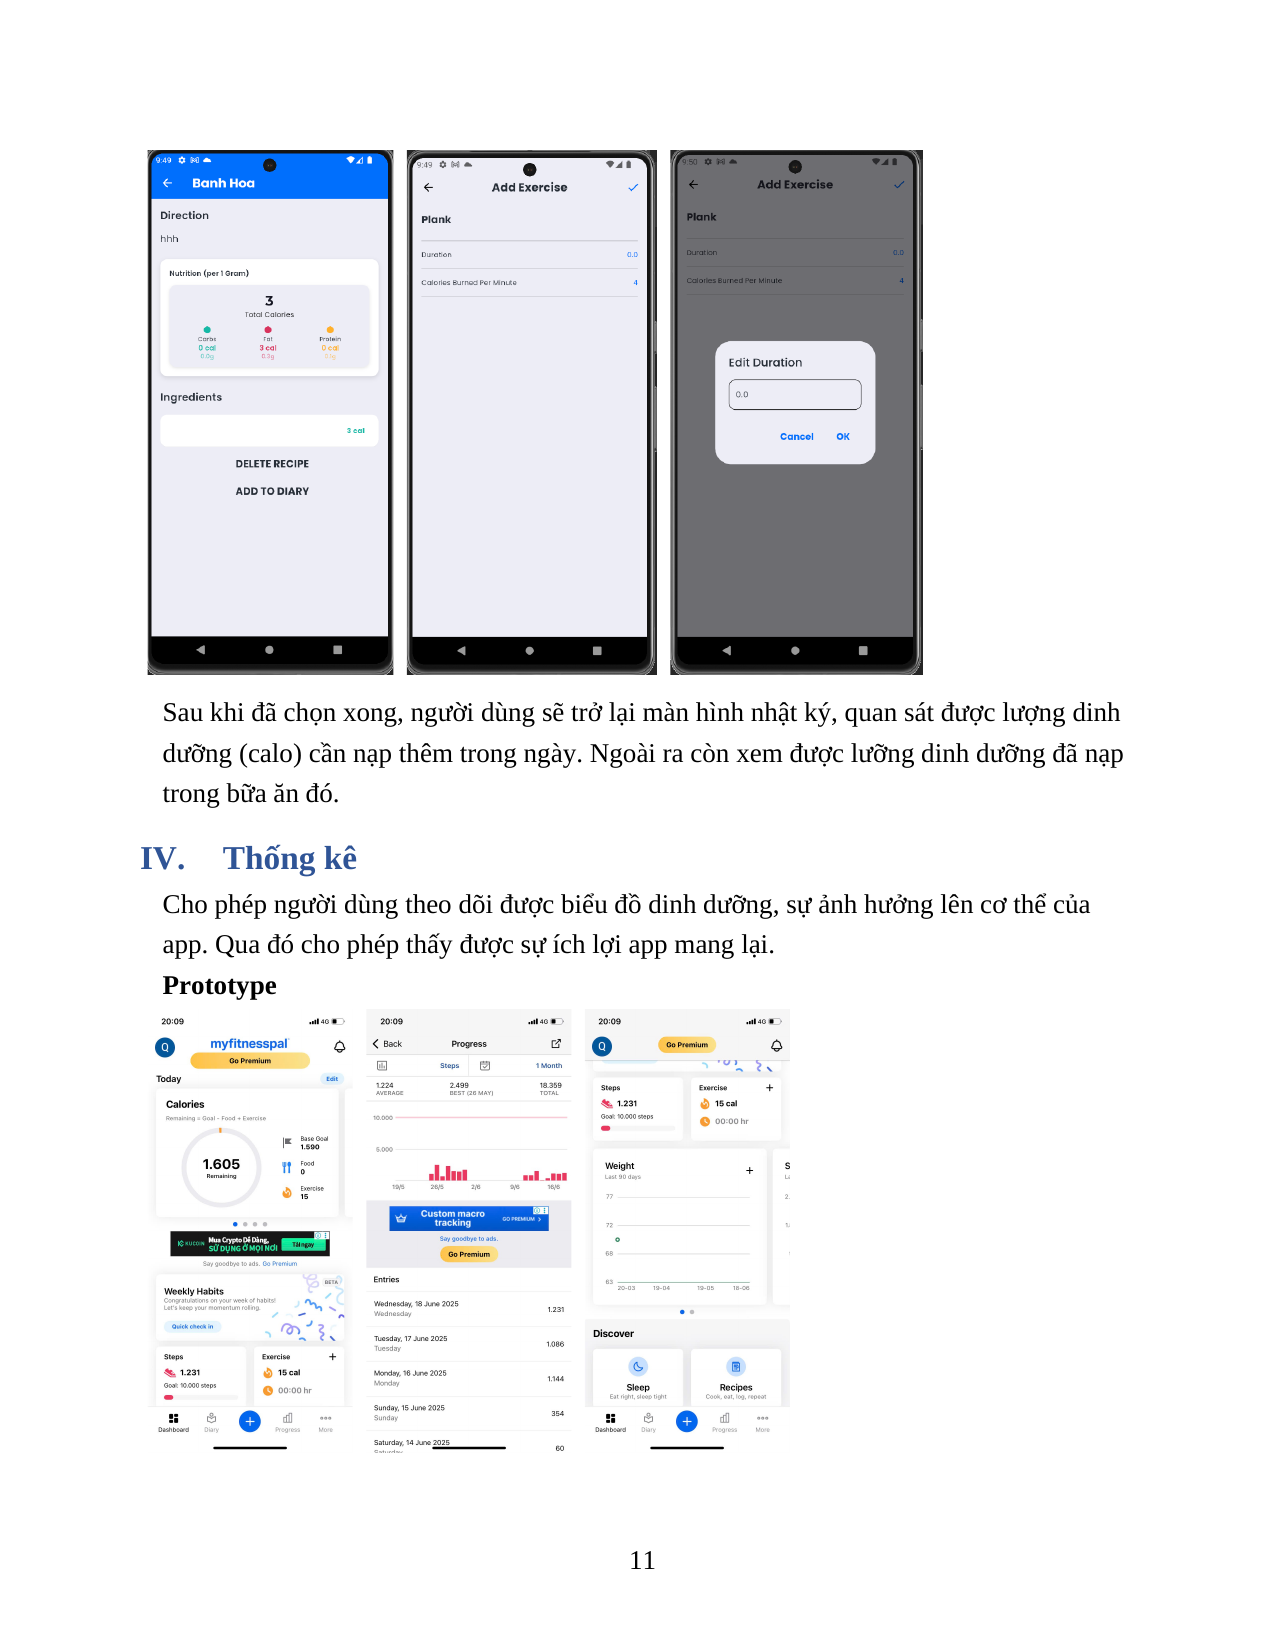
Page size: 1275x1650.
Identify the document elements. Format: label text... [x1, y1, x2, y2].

picture [584, 1009, 790, 1453]
picture [366, 1009, 572, 1453]
text Prototype [162, 969, 1137, 1000]
picture [670, 150, 923, 675]
subtitle Thống kê [185, 838, 1137, 877]
text Sau khi đã chọn xong, người dùng sẽ trở lại màn hình nhật ký, quan sát được lượng dinh dưỡng (calo) cần nạp thêm trong ngày. Ngoài ra còn xem được lưỡng dinh dưỡng đã nạp trong bữa ăn đó. [162, 696, 1137, 808]
picture [147, 150, 394, 675]
picture [147, 1009, 353, 1453]
picture [406, 150, 657, 675]
text Cho phép người dùng theo dõi được biểu đồ dinh dưỡng, sự ảnh hưởng lên cơ thể của app. Qua đó cho phép thấy được sự ích lợi app mang lại. [162, 888, 1137, 960]
